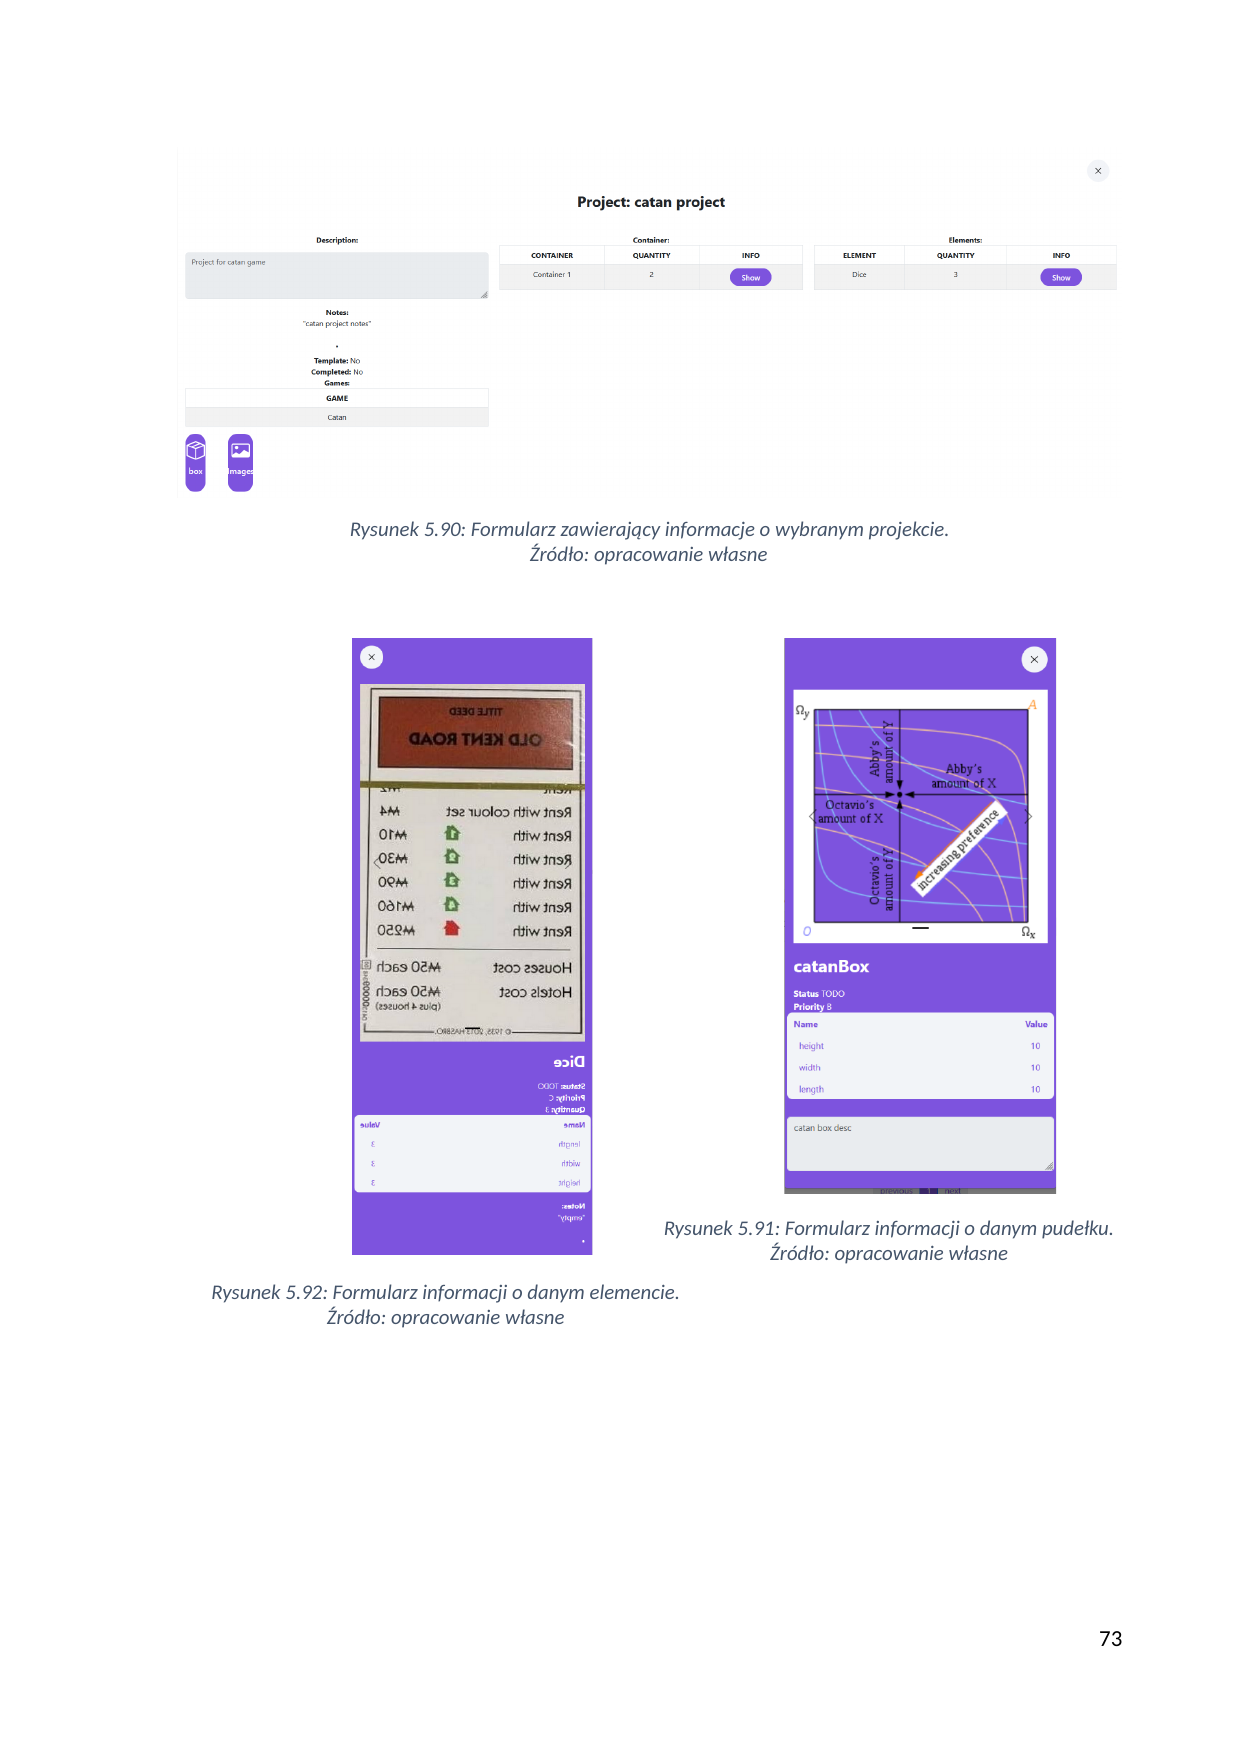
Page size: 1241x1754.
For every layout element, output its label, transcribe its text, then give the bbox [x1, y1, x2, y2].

picture [784, 638, 1057, 1194]
text Źródło: opracowanie własne [177, 542, 1122, 567]
picture [352, 638, 593, 1255]
picture [177, 147, 1123, 498]
